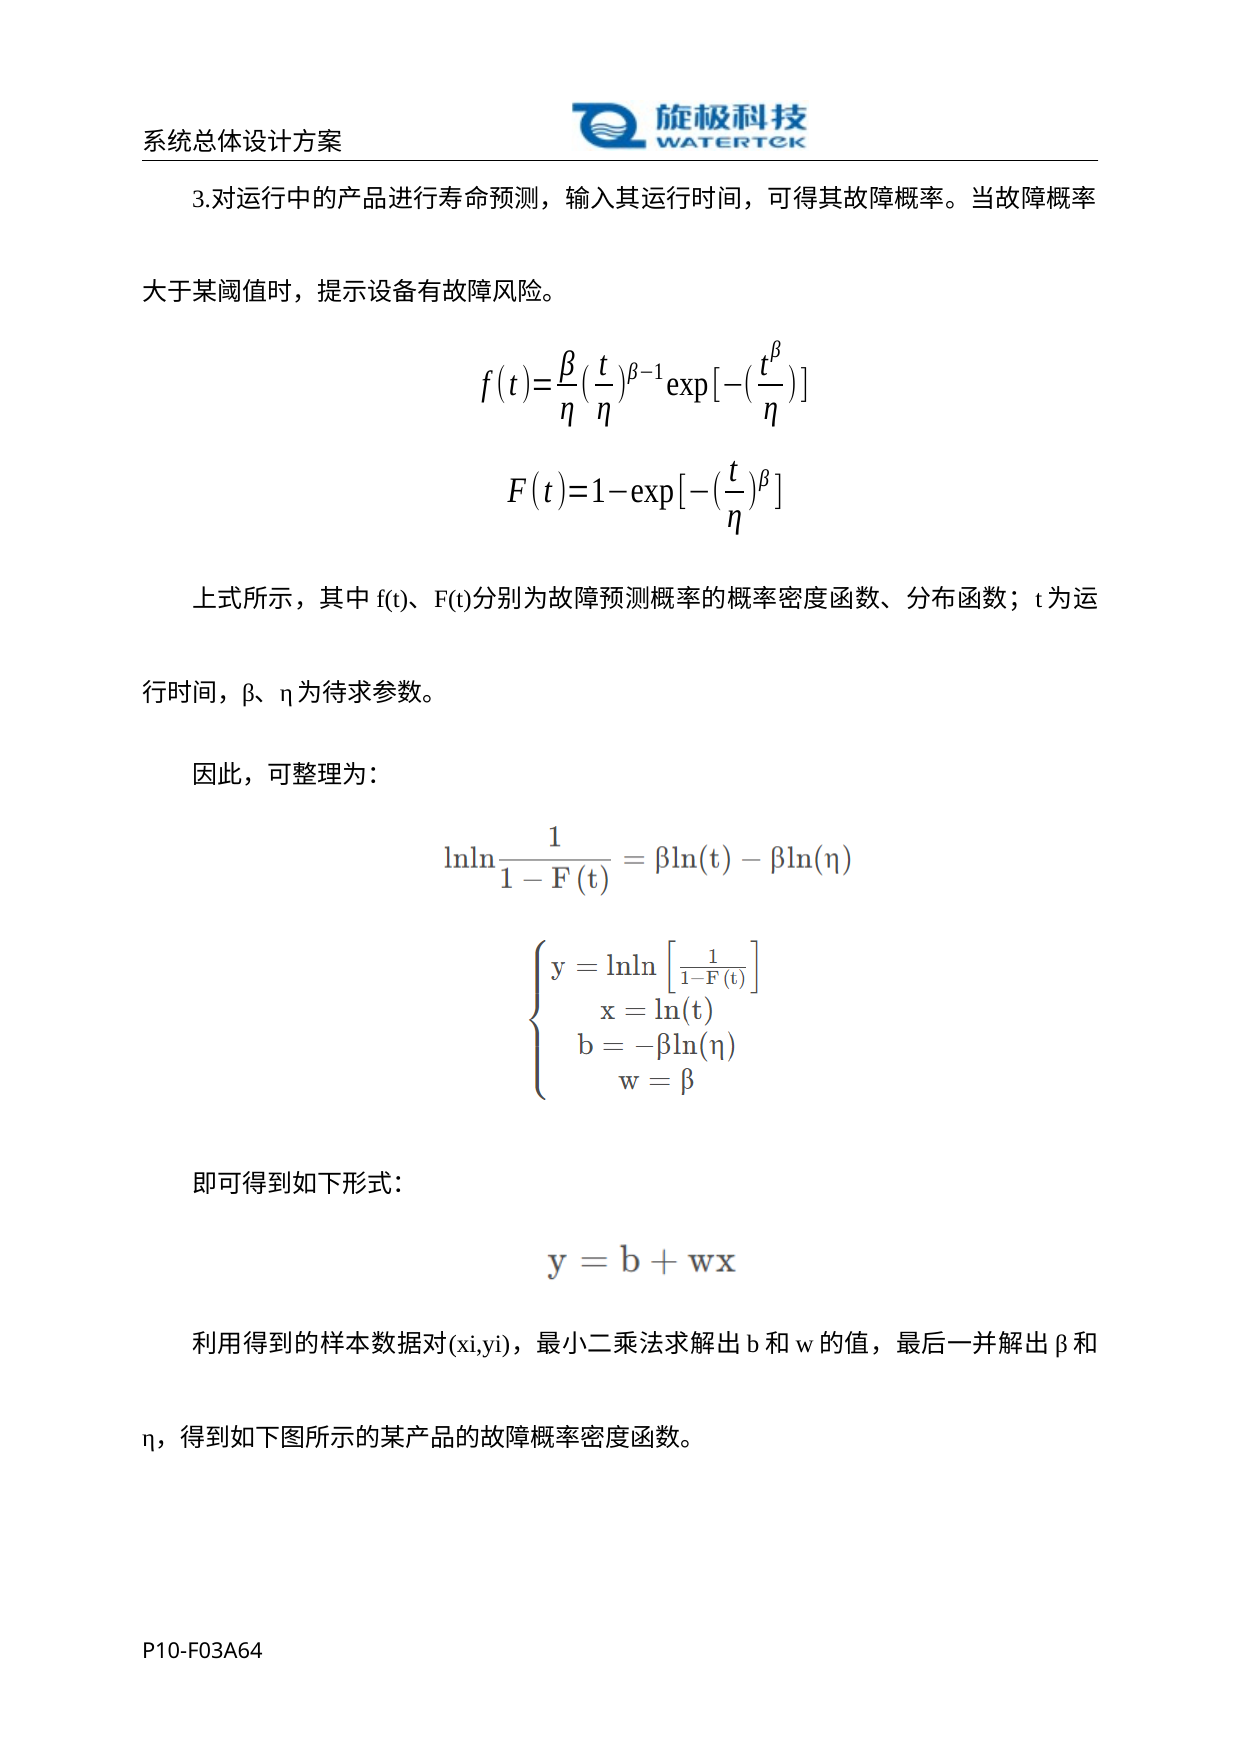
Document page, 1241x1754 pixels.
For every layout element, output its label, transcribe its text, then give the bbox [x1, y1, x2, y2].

text 利用得到的样本数据对(xi,yi)，最小二乘法求解出b和w的值，最后一并解出β和η，得到如下图所示的某产品的故障概率密度函数。 [142, 1308, 1098, 1469]
picture [519, 932, 772, 1108]
text 3.对运行中的产品进行寿命预测，输入其运行时间，可得其故障概率。当故障概率大于某阈值时，提示设备有故障风险。 [142, 162, 1098, 324]
picture [533, 1228, 757, 1296]
text 即可得到如下形式： [142, 1147, 1098, 1215]
text 因此，可整理为： [142, 738, 1098, 806]
text 上式所示，其中f(t)、F(t)分别为故障预测概率的概率密度函数、分布函数；t为运行时间，β、η为待求参数。 [142, 563, 1098, 724]
picture [429, 820, 861, 903]
picture [571, 100, 810, 151]
